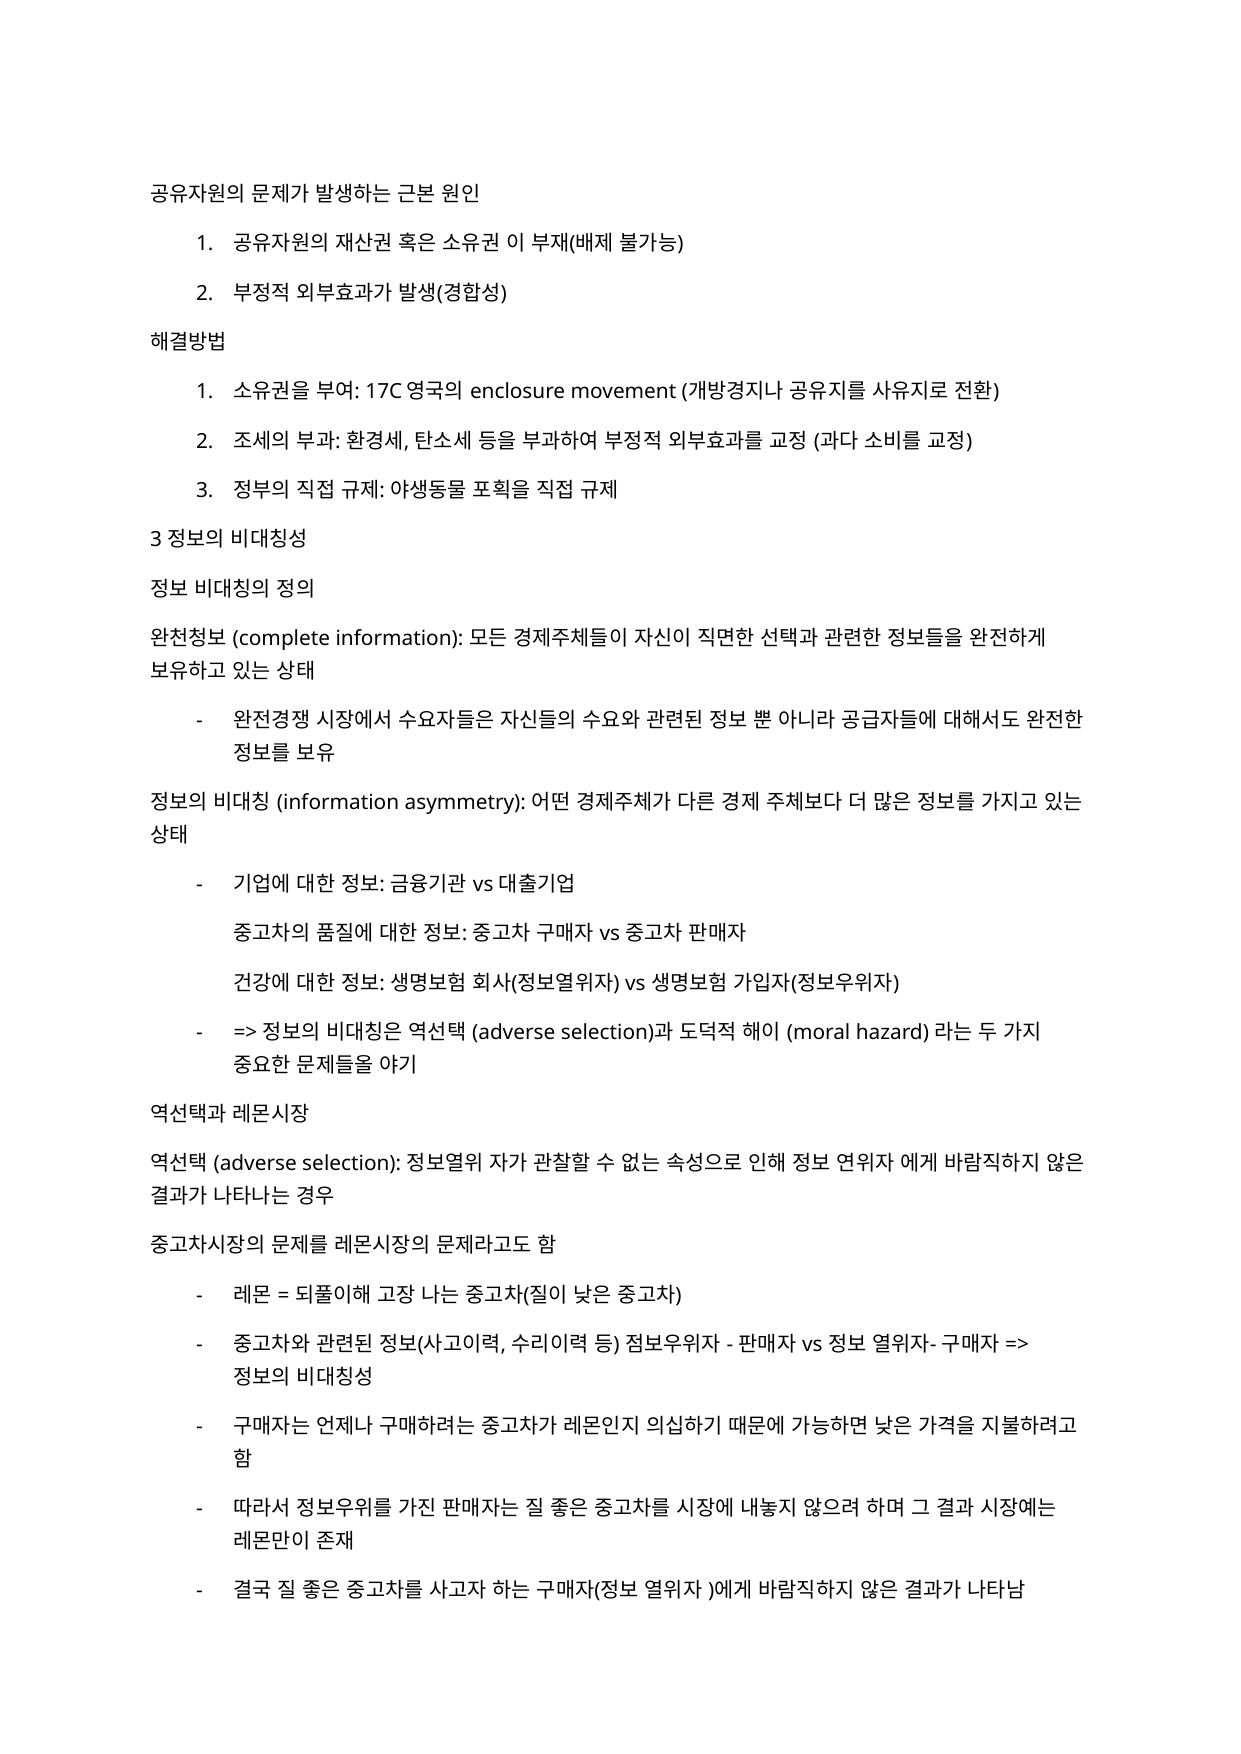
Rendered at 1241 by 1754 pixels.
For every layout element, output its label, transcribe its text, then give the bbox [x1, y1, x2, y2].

list => 정보의 비대칭은 역선택 (adverse selection)과 도덕적 해이 (moral hazard) 라는 두 가지 중요한 문제들올 야기 [196, 1015, 1090, 1078]
list 조세의 부과: 환경세, 탄소세 등을 부과하여 부정적 외부효과를 교정 (과다 소비를 교정) [196, 424, 1090, 454]
list 중고차와 관련된 정보(사고이력, 수리이력 등) 점보우위자 - 판매자 vs 정보 열위자- 구매자 => 정보의 비대칭성 [196, 1327, 1090, 1390]
text 해결방법 [150, 325, 1090, 355]
list 부정적 외부효과가 발생(경합성) [196, 276, 1090, 306]
text 정보 비대칭의 정의 [150, 572, 1090, 602]
list 건강에 대한 정보: 생명보험 회사(정보열위자) vs 생명보험 가입자(정보우위자) [233, 966, 1090, 996]
text 역선택과 레몬시장 [150, 1097, 1090, 1127]
list 소유권을 부여: 17C영국의 enclosure movement (개방경지나 공유지를 사유지로 전환) [196, 374, 1090, 405]
text 3 정보의 비대칭성 [150, 523, 1090, 553]
list 정부의 직접 규제: 야생동물 포획을 직접 규제 [196, 473, 1090, 503]
list 중고차의 품질에 대한 정보: 중고차 구매자 vs 중고차 판매자 [233, 917, 1090, 947]
list 구매자는 언제나 구매하려는 중고차가 레몬인지 의십하기 때문에 가능하면 낮은 가격을 지불하려고 함 [196, 1409, 1090, 1472]
list 레몬 = 되풀이해 고장 나는 중고차(질이 낮은 중고차) [196, 1278, 1090, 1308]
list 기업에 대한 정보: 금융기관 vs 대출기업 [196, 867, 1090, 897]
text 완천청보 (complete information): 모든 경제주체들이 자신이 직면한 선택과 관련한 정보들을 완전하게 보유하고 있는 상태 [150, 621, 1090, 684]
list 결국 질 좋은 중고차를 사고자 하는 구매자(정보 열위자 )에게 바람직하지 않은 결과가 나타남 [196, 1573, 1090, 1603]
list 완전경쟁 시장에서 수요자들은 자신들의 수요와 관련된 정보 뿐 아니라 공급자들에 대해서도 완전한 정보를 보유 [196, 703, 1090, 766]
text 역선택 (adverse selection): 정보열위 자가 관찰할 수 없는 속성으로 인해 정보 연위자 에게 바람직하지 않은 결과가 나타나는 경우 [150, 1147, 1090, 1209]
text 중고차시장의 문제를 레몬시장의 문제라고도 함 [150, 1228, 1090, 1259]
list 공유자원의 재산권 혹은 소유권 이 부재(배제 불가능) [196, 226, 1090, 257]
list 따라서 정보우위를 가진 판매자는 질 좋은 중고차를 시장에 내놓지 않으려 하며 그 결과 시장예는 레몬만이 존재 [196, 1491, 1090, 1554]
text 정보의 비대칭 (information asymmetry): 어떤 경제주체가 다른 경제 주체보다 더 많은 정보를 가지고 있는 상태 [150, 785, 1090, 848]
text 공유자원의 문제가 발생하는 근본 원인 [150, 177, 1090, 207]
